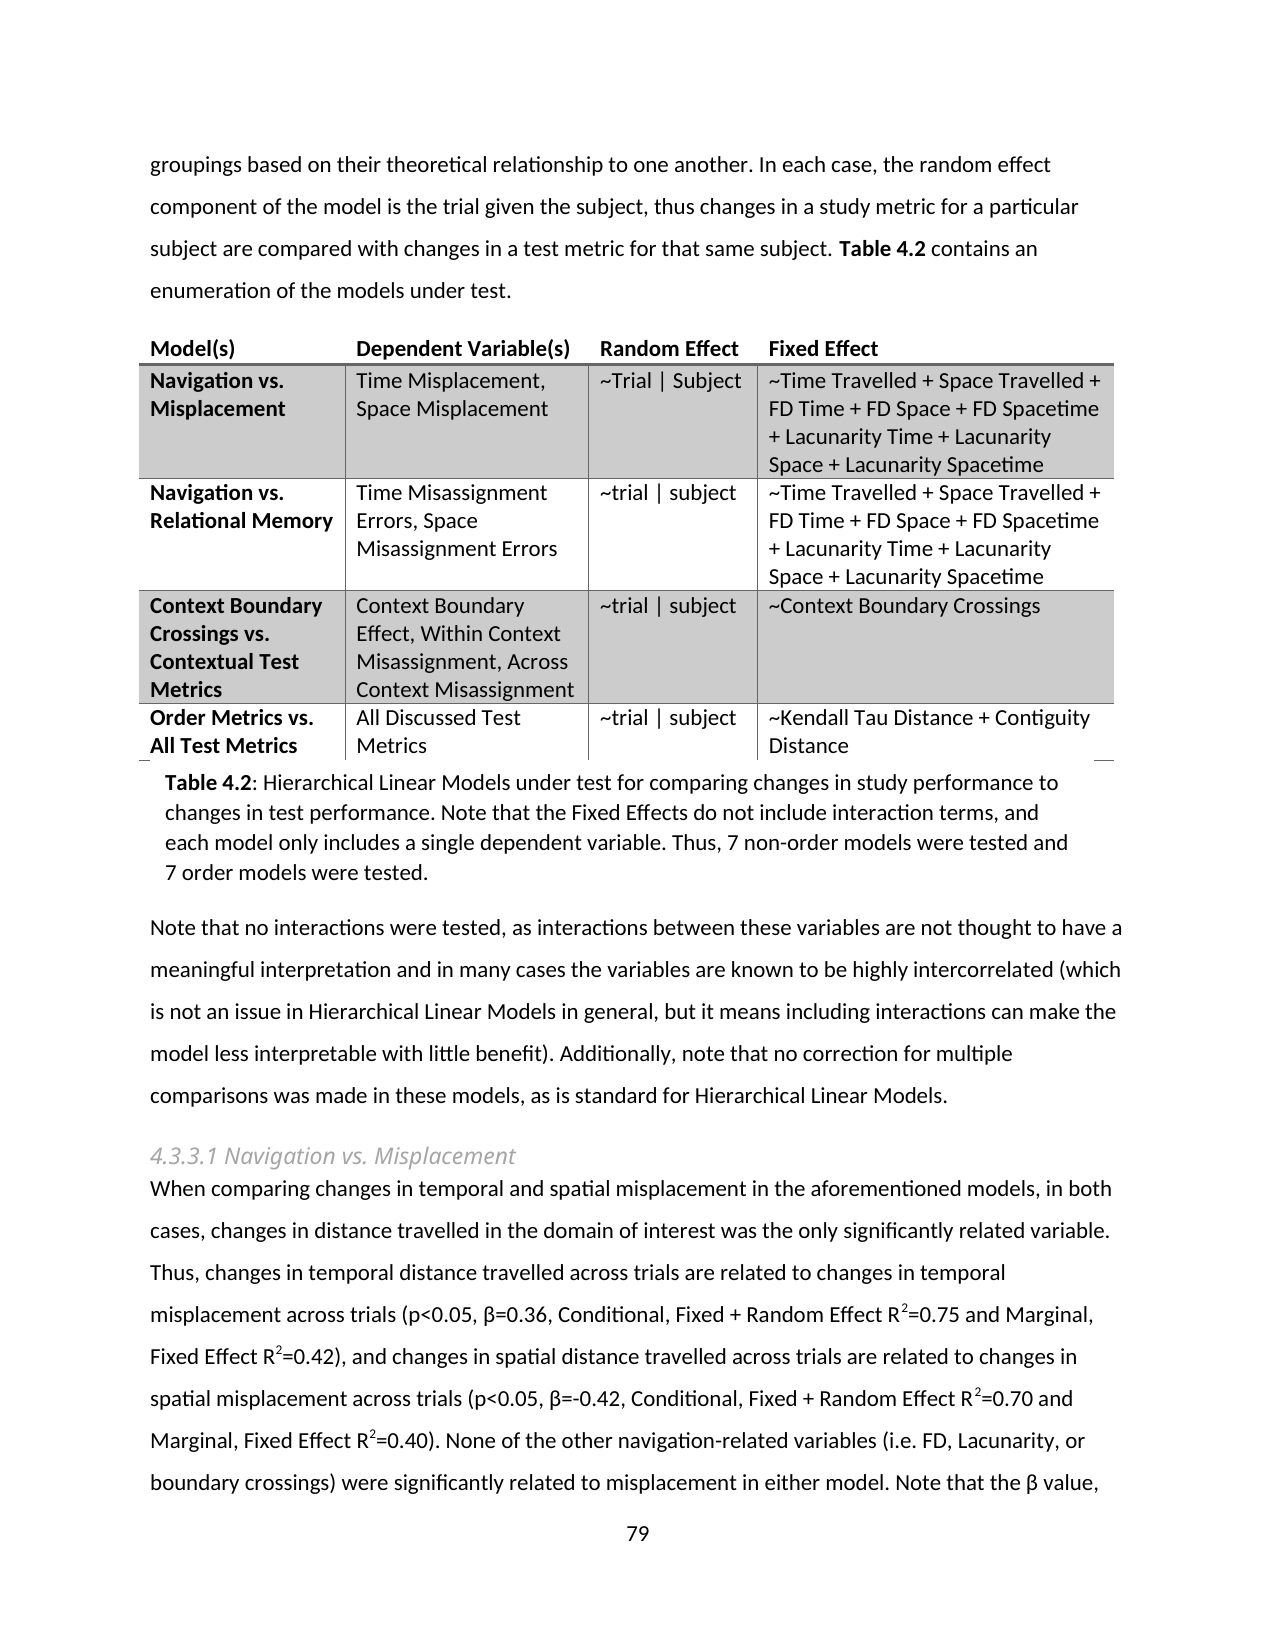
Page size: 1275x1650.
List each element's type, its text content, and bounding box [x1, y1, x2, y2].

table_cell Navigation vs. Misplacement [139, 366, 345, 478]
table_cell ~Context Boundary Crossings [758, 591, 1114, 703]
table_header Random Effect [589, 335, 757, 363]
table_cell Time Misassignment Errors, Space Misassignment Errors [346, 479, 588, 590]
table_cell Time Misplacement, Space Misplacement [346, 366, 588, 478]
table_header Dependent Variable(s) [345, 335, 589, 363]
text Note that no interactions were tested, as interactions between these variables are not thought to have a meaningful interpretation and in many cases the variables are known to be highly intercorrelated (which is not an issue in Hierarchical Linear Models in general, but it means including interactions can make the model less interpretable with little benefit). Additionally, note that no correction for multiple comparisons was made in these models, as is standard for Hierarchical Linear Models. [150, 913, 1125, 1109]
table_cell ~trial | subject [589, 591, 757, 703]
table_cell ~Kendall Tau Distance + Contiguity Distance [758, 704, 1114, 759]
table_cell Context Boundary Crossings vs. Contextual Test Metrics [139, 591, 345, 703]
subtitle 4.3.3.1 Navigation vs. Misplacement [150, 1140, 1125, 1171]
table_cell Order Metrics vs. All Test Metrics [139, 704, 345, 759]
table_cell ~trial | subject [589, 479, 757, 590]
table_header Model(s) [139, 335, 345, 363]
table_cell ~trial | subject [589, 704, 757, 759]
table_cell Context Boundary Effect, Within Context Misassignment, Across Context Misassignment [346, 591, 588, 703]
table_cell All Discussed Test Metrics [346, 704, 588, 759]
table_cell ~Time Travelled + Space Travelled + FD Time + FD Space + FD Spacetime + Lacunarity Time + Lacunarity Space + Lacunarity Spacetime [758, 479, 1114, 590]
table_header Fixed Effect [758, 335, 1114, 363]
table_cell ~Trial | Subject [589, 366, 757, 478]
table_cell ~Time Travelled + Space Travelled + FD Time + FD Space + FD Spacetime + Lacunarity Time + Lacunarity Space + Lacunarity Spacetime [758, 366, 1114, 478]
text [150, 1174, 1125, 1496]
table_cell Navigation vs. Relational Memory [139, 479, 345, 590]
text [150, 150, 1125, 304]
